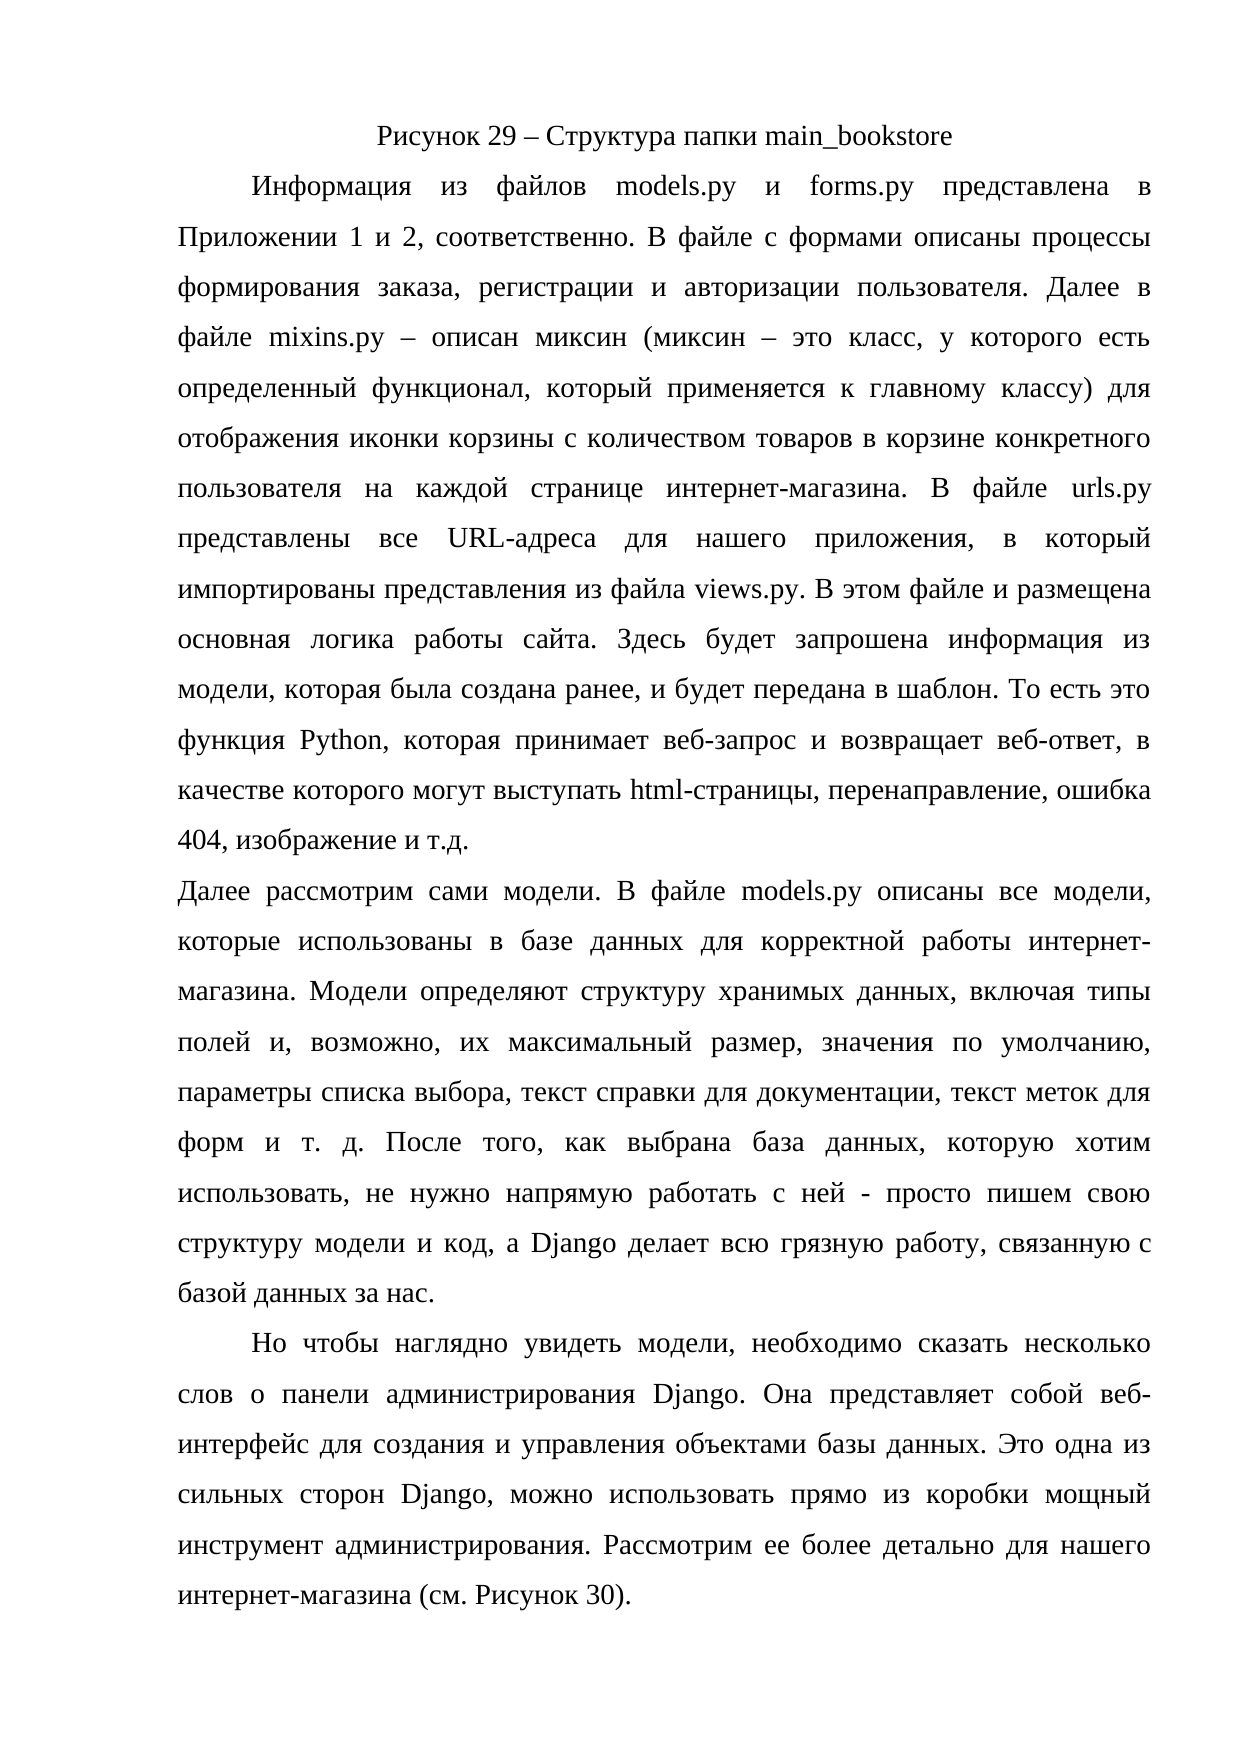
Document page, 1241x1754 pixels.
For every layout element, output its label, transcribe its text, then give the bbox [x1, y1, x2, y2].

text Рисунок 29 – Структура папки main_bookstore [177, 118, 1152, 152]
text Но чтобы наглядно увидеть модели, необходимо сказать несколько слов о панели администрирования Django. Она представляет собой веб-интерфейс для создания и управления объектами базы данных. Это одна из сильных сторон Django, можно использовать прямо из коробки мощный инструмент администрирования. Рассмотрим ее более детально для нашего интернет-магазина (см. Рисунок 30). [177, 1326, 1152, 1611]
text Информация из файлов models.py и forms.py представлена в Приложении 1 и 2, соответственно. В файле с формами описаны процессы формирования заказа, регистрации и авторизации пользователя. Далее в файле mixins.py – описан миксин (миксин – это класс, у которого есть определенный функционал, который применяется к главному классу) для отображения иконки корзины с количеством товаров в корзине конкретного пользователя на каждой странице интернет-магазина. В файле urls.py представлены все URL-адреса для нашего приложения, в который импортированы представления из файла views.py. В этом файле и размещена основная логика работы сайта. Здесь будет запрошена информация из модели, которая была создана ранее, и будет передана в шаблон. То есть это функция Python, которая принимает веб-запрос и возвращает веб-ответ, в качестве которого могут выступать html-страницы, перенаправление, ошибка 404, изображение и т.д. [177, 168, 1152, 856]
text Далее рассмотрим сами модели. В файле models.py описаны все модели, которые использованы в базе данных для корректной работы интернет-магазина. Модели определяют структуру хранимых данных, включая типы полей и, возможно, их максимальный размер, значения по умолчанию, параметры списка выбора, текст справки для документации, текст меток для форм и т. д. После того, как выбрана база данных, которую хотим использовать, не нужно напрямую работать с ней - просто пишем свою структуру модели и код, а Django делает всю грязную работу, связанную с базой данных за нас. [177, 873, 1152, 1309]
